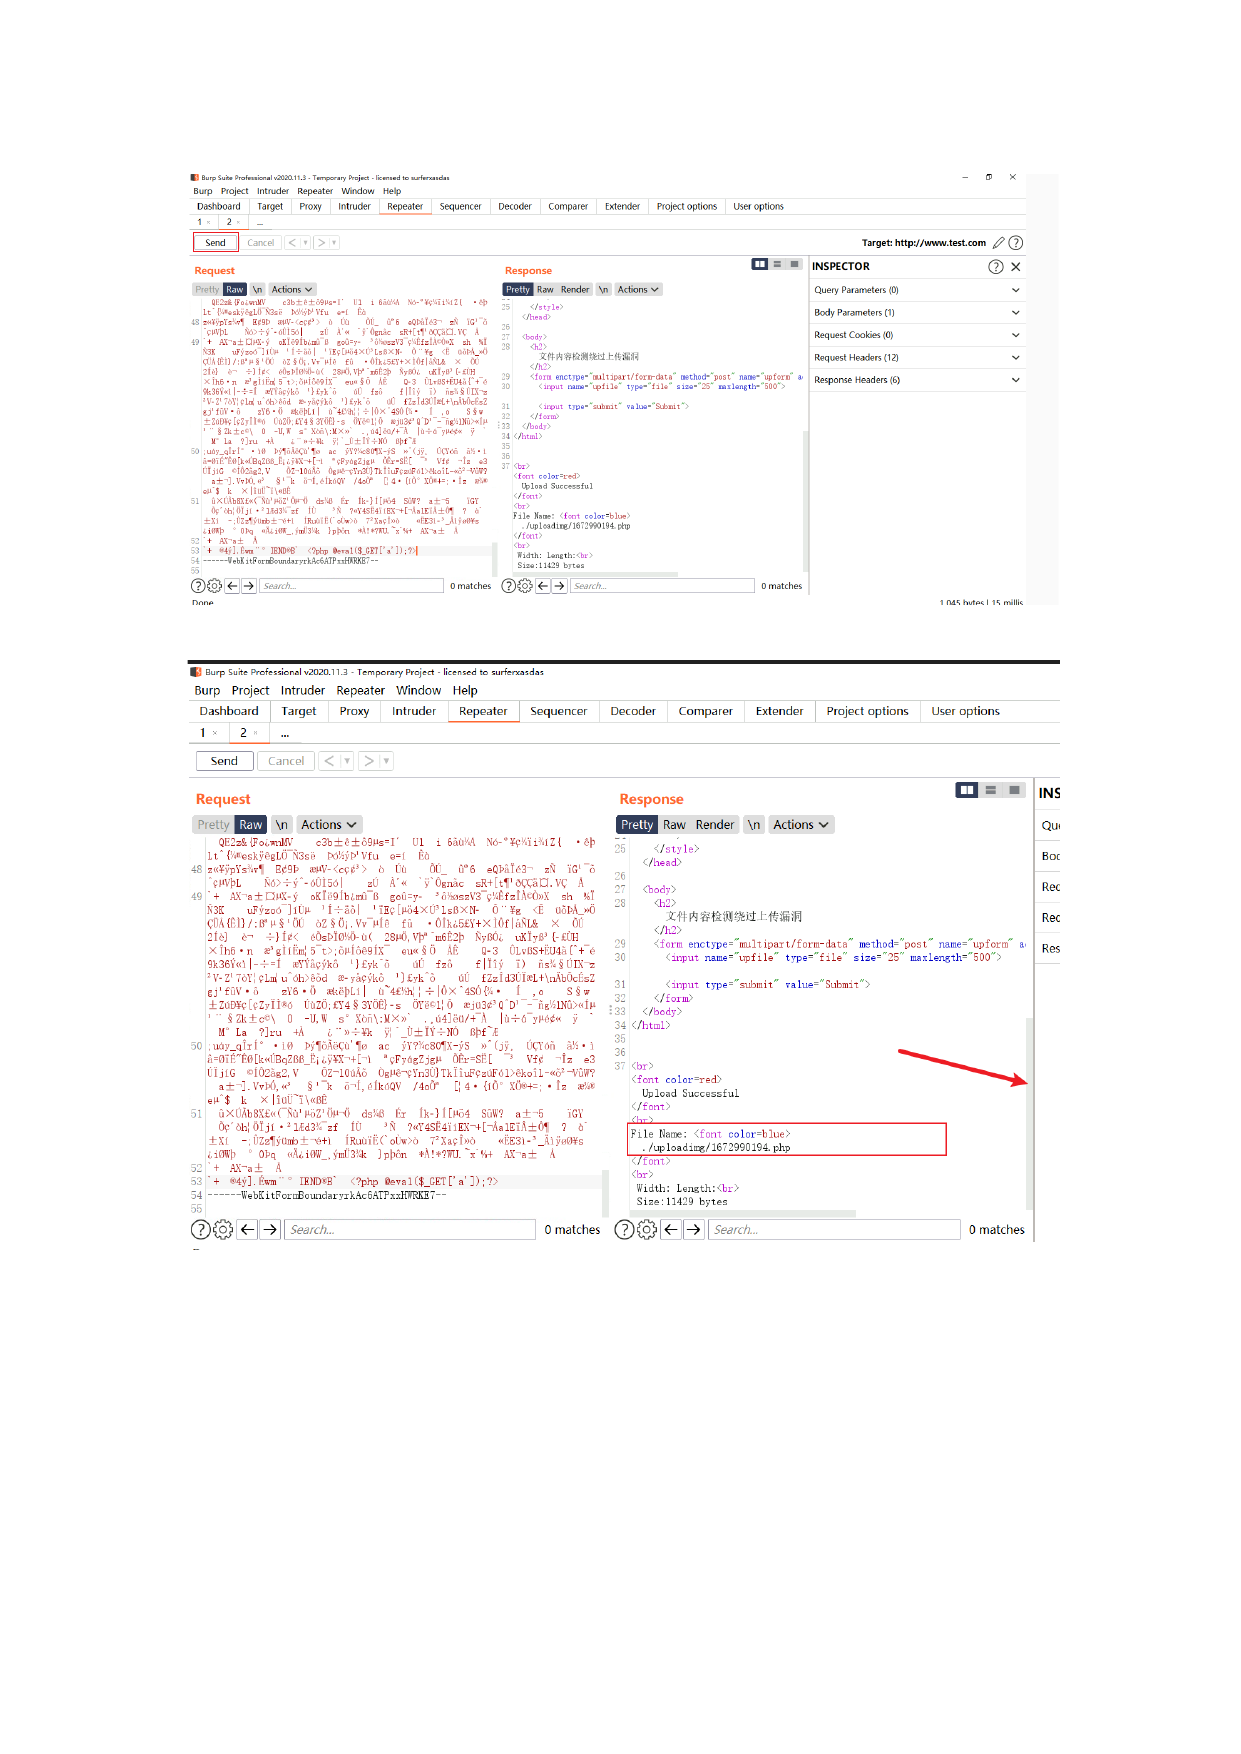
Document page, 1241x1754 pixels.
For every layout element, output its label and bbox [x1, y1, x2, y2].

picture [187, 174, 1059, 605]
picture [187, 660, 1060, 1250]
